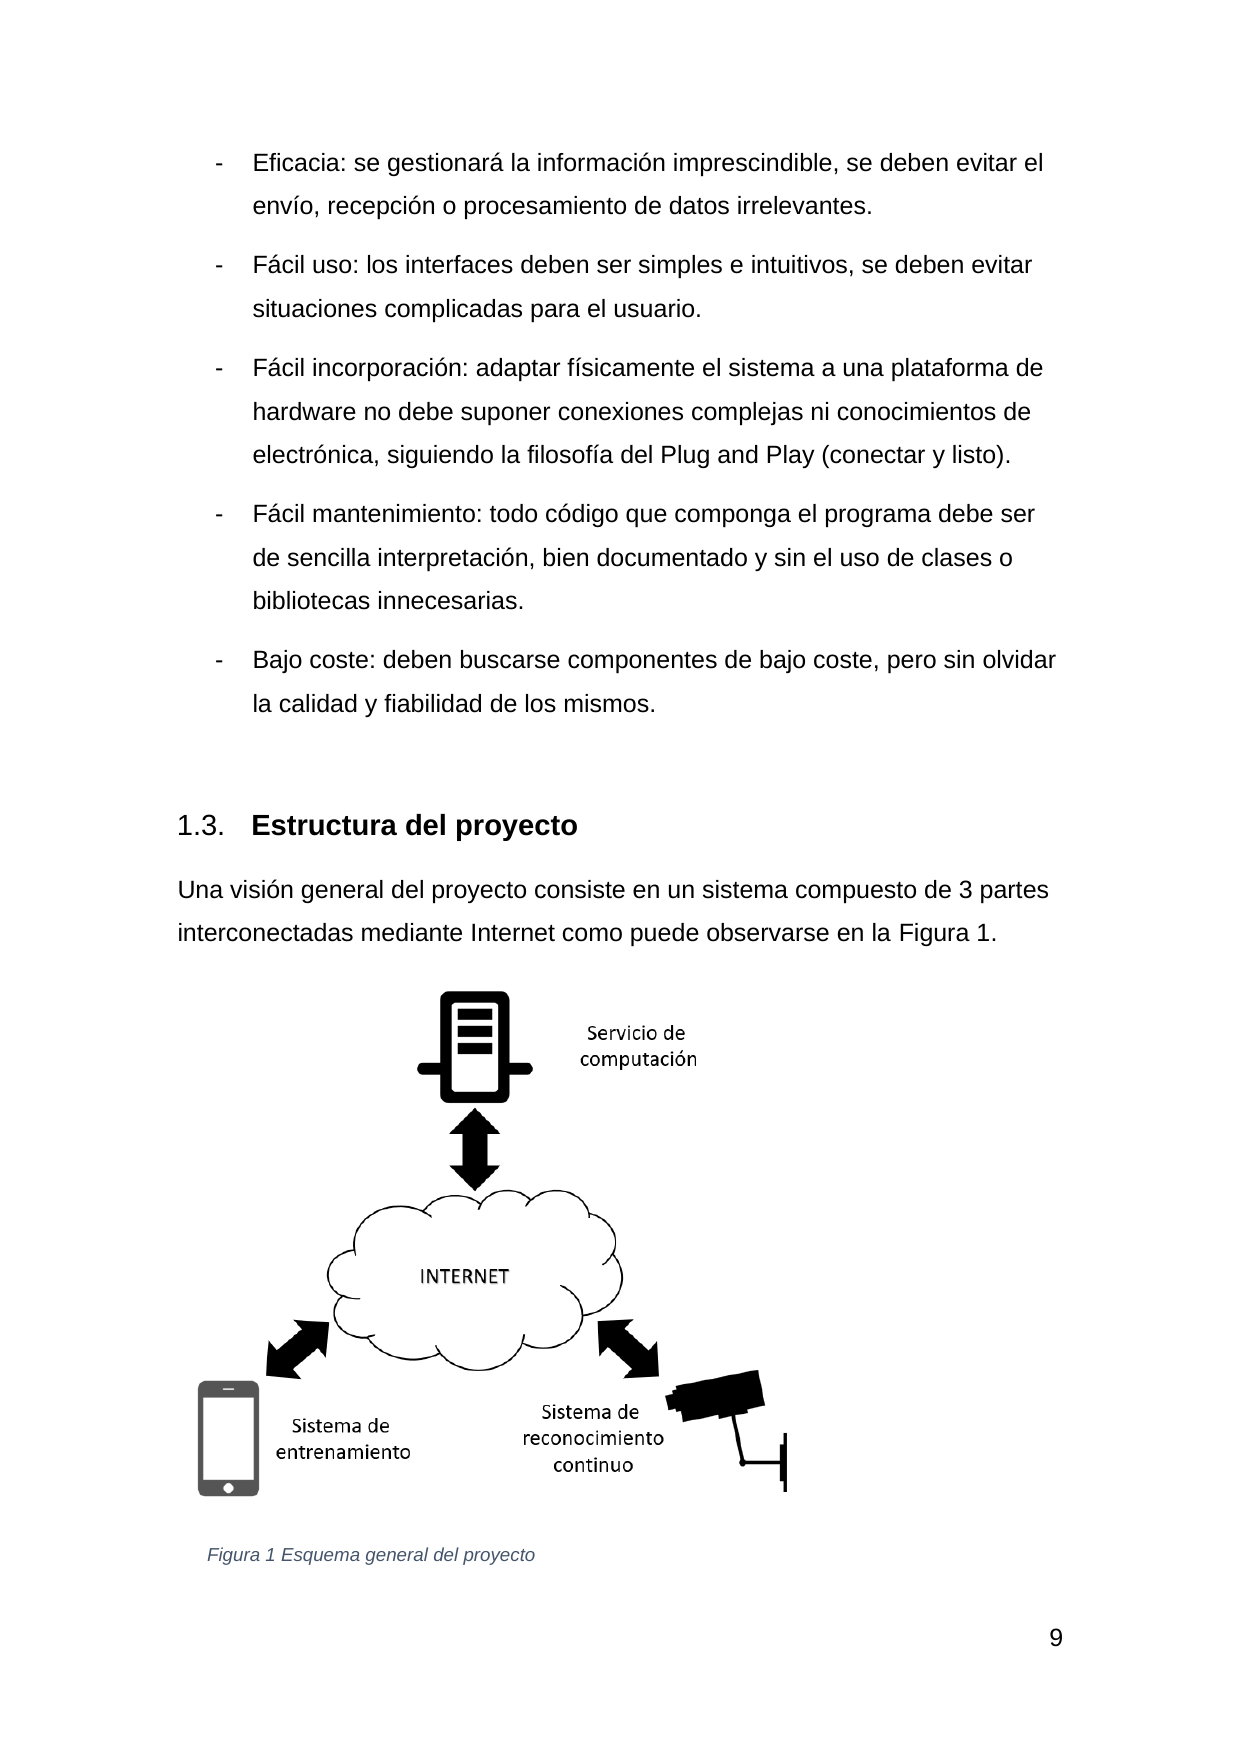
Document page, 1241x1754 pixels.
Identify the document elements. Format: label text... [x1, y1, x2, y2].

list Fácil incorporación: adaptar físicamente el sistema a una plataforma de hardware no debe suponer conexiones complejas ni conocimientos de electrónica, siguiendo la filosofía del Plug and Play (conectar y listo). [215, 353, 1063, 468]
list Fácil mantenimiento: todo código que componga el programa debe ser de sencilla interpretación, bien documentado y sin el uso de clases o bibliotecas innecesarias. [215, 499, 1063, 614]
picture [177, 978, 812, 1513]
list Bajo coste: deben buscarse componentes de bajo coste, pero sin olvidar la calidad y fiabilidad de los mismos. [215, 646, 1063, 717]
text Una visión general del proyecto consiste en un sistema compuesto de 3 partes interconectadas mediante Internet como puede observarse en la Figura 1. [177, 875, 1063, 947]
list Eficacia: se gestionará la información imprescindible, se deben evitar el envío, recepción o procesamiento de datos irrelevantes. [215, 148, 1063, 219]
text Estructura del proyecto [177, 808, 1063, 842]
list Fácil uso: los interfaces deben ser simples e intuitivos, se deben evitar situaciones complicadas para el usuario. [215, 251, 1063, 322]
text Figura Esquema general del proyecto [177, 1544, 1063, 1566]
